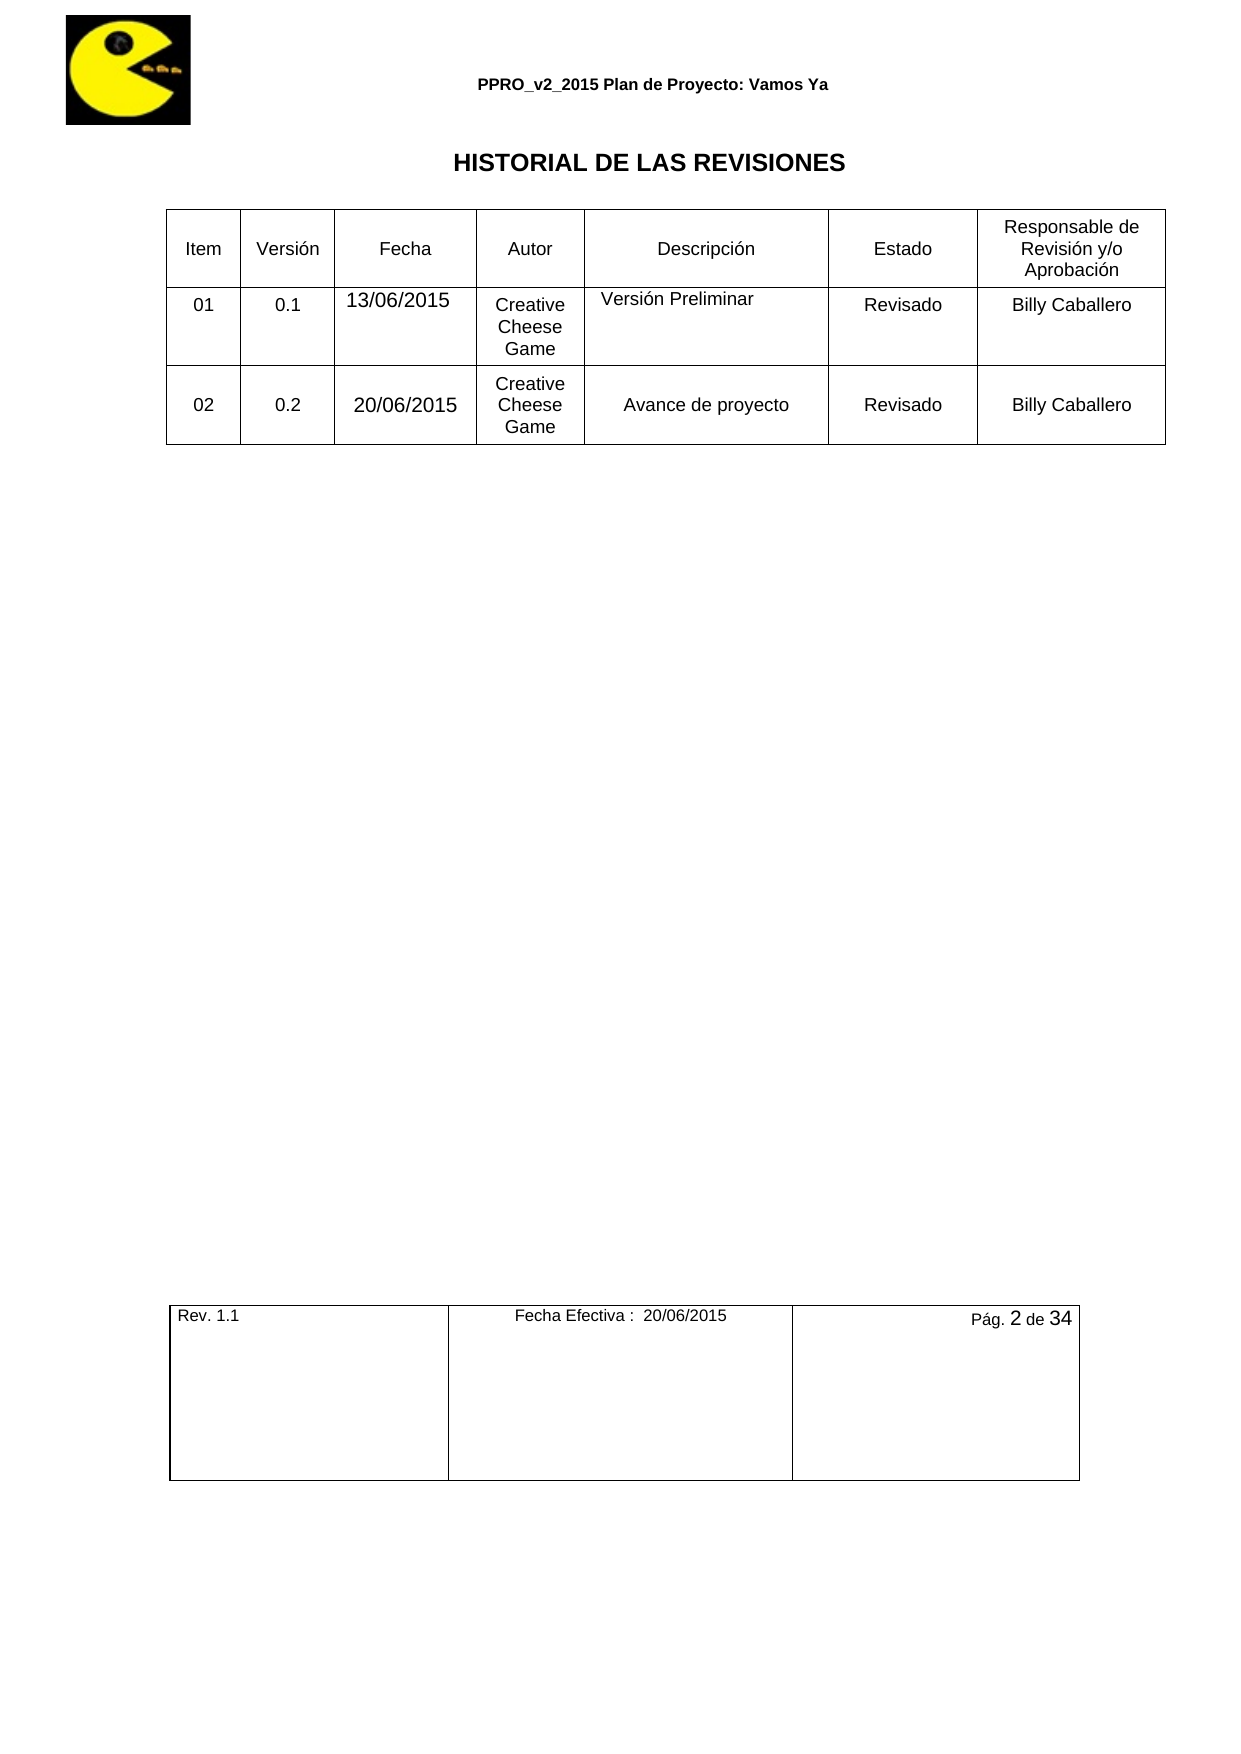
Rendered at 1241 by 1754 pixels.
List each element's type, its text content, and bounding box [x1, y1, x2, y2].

table_header Descripción [585, 210, 828, 287]
table_header Fecha [335, 210, 476, 287]
table_cell Revisado [829, 288, 977, 365]
table_cell Billy Caballero [978, 366, 1165, 443]
table_header Versión [241, 210, 334, 287]
table_cell Creative Cheese Game [477, 366, 584, 443]
table_cell 01 [167, 288, 240, 365]
picture [65, 15, 191, 125]
table_header Responsable de Revisión y/o Aprobación [978, 210, 1165, 287]
table_cell 0.2 [241, 366, 334, 443]
table_header Estado [829, 210, 977, 287]
table_cell 02 [167, 366, 240, 443]
table_cell Versión Preliminar [585, 288, 828, 365]
table_header Autor [477, 210, 584, 287]
table_cell Creative Cheese Game [477, 288, 584, 365]
table_header Item [167, 210, 240, 287]
table_cell 20/06/2015 [335, 366, 476, 443]
text HISTORIAL DE LAS REVISIONES [177, 148, 1063, 176]
table_cell 13/06/2015 [335, 288, 476, 365]
table_cell Billy Caballero [978, 288, 1165, 365]
table_cell Avance de proyecto [585, 366, 828, 443]
table_cell Revisado [829, 366, 977, 443]
table_cell 0.1 [241, 288, 334, 365]
